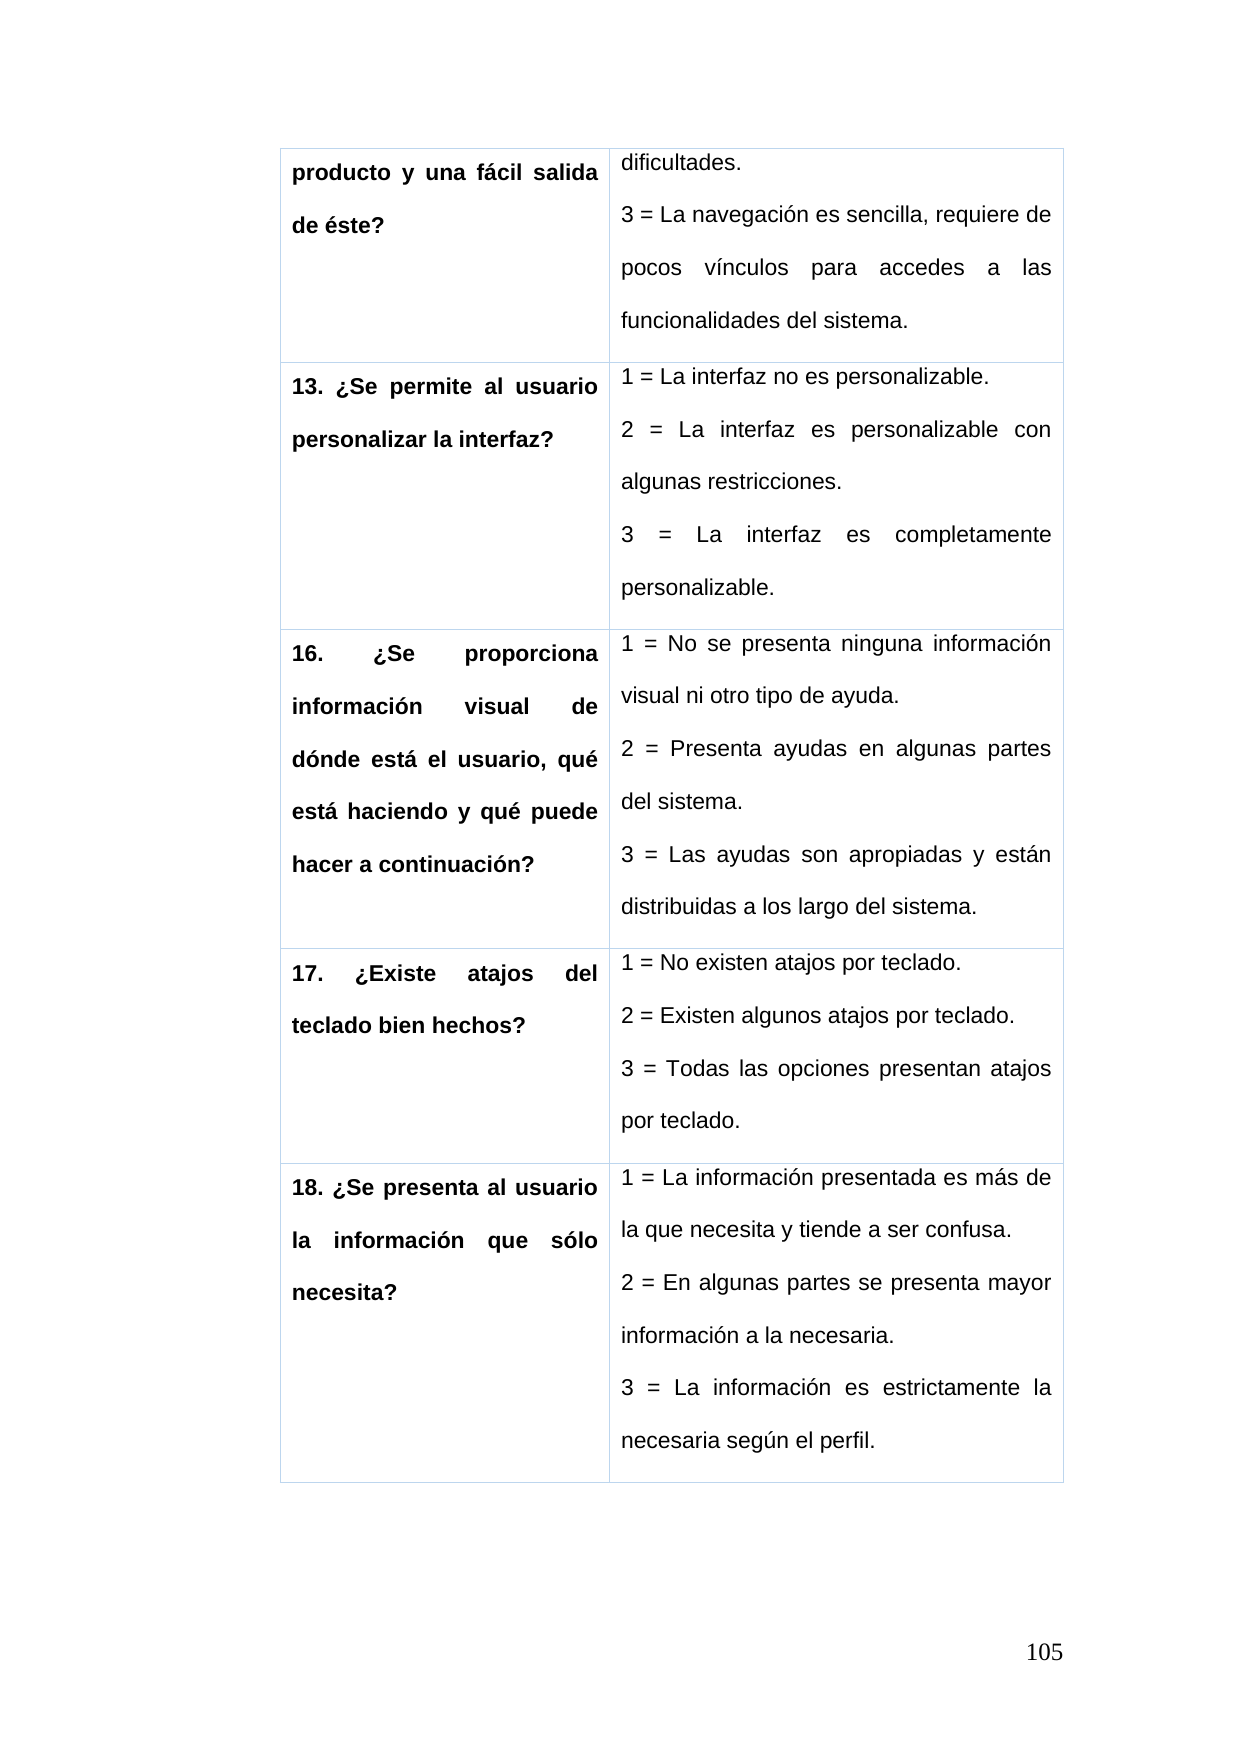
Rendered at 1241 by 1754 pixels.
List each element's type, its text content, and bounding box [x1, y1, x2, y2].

table_cell 1 = No existen atajos por teclado. 2 = Existen algunos atajos por teclado. 3 = Todas las opciones presentan atajos por teclado. [610, 949, 1063, 1162]
table_cell 1 = La interfaz no es personalizable. 2 = La interfaz es personalizable con algunas restricciones. 3 = La interfaz es completamente personalizable. [610, 363, 1063, 629]
table_cell 1 = La información presentada es más de la que necesita y tiende a ser confusa. 2 = En algunas partes se presenta mayor información a la necesaria. 3 = La información es estrictamente la necesaria según el perfil. [610, 1164, 1063, 1482]
table_cell 13. ¿Se permite al usuario personalizar la interfaz? [281, 363, 609, 629]
table_cell 1 = No se presenta ninguna información visual ni otro tipo de ayuda. 2 = Presenta ayudas en algunas partes del sistema. 3 = Las ayudas son apropiadas y están distribuidas a los largo del sistema. [610, 630, 1063, 948]
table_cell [610, 149, 1063, 362]
table_cell 17. ¿Existe atajos del teclado bien hechos? [281, 949, 609, 1162]
table_cell 16. ¿Se proporciona información visual de dónde está el usuario, qué está haciendo y qué puede hacer a continuación? [281, 630, 609, 948]
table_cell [281, 149, 609, 362]
table_cell 18. ¿Se presenta al usuario la información que sólo necesita? [281, 1164, 609, 1482]
